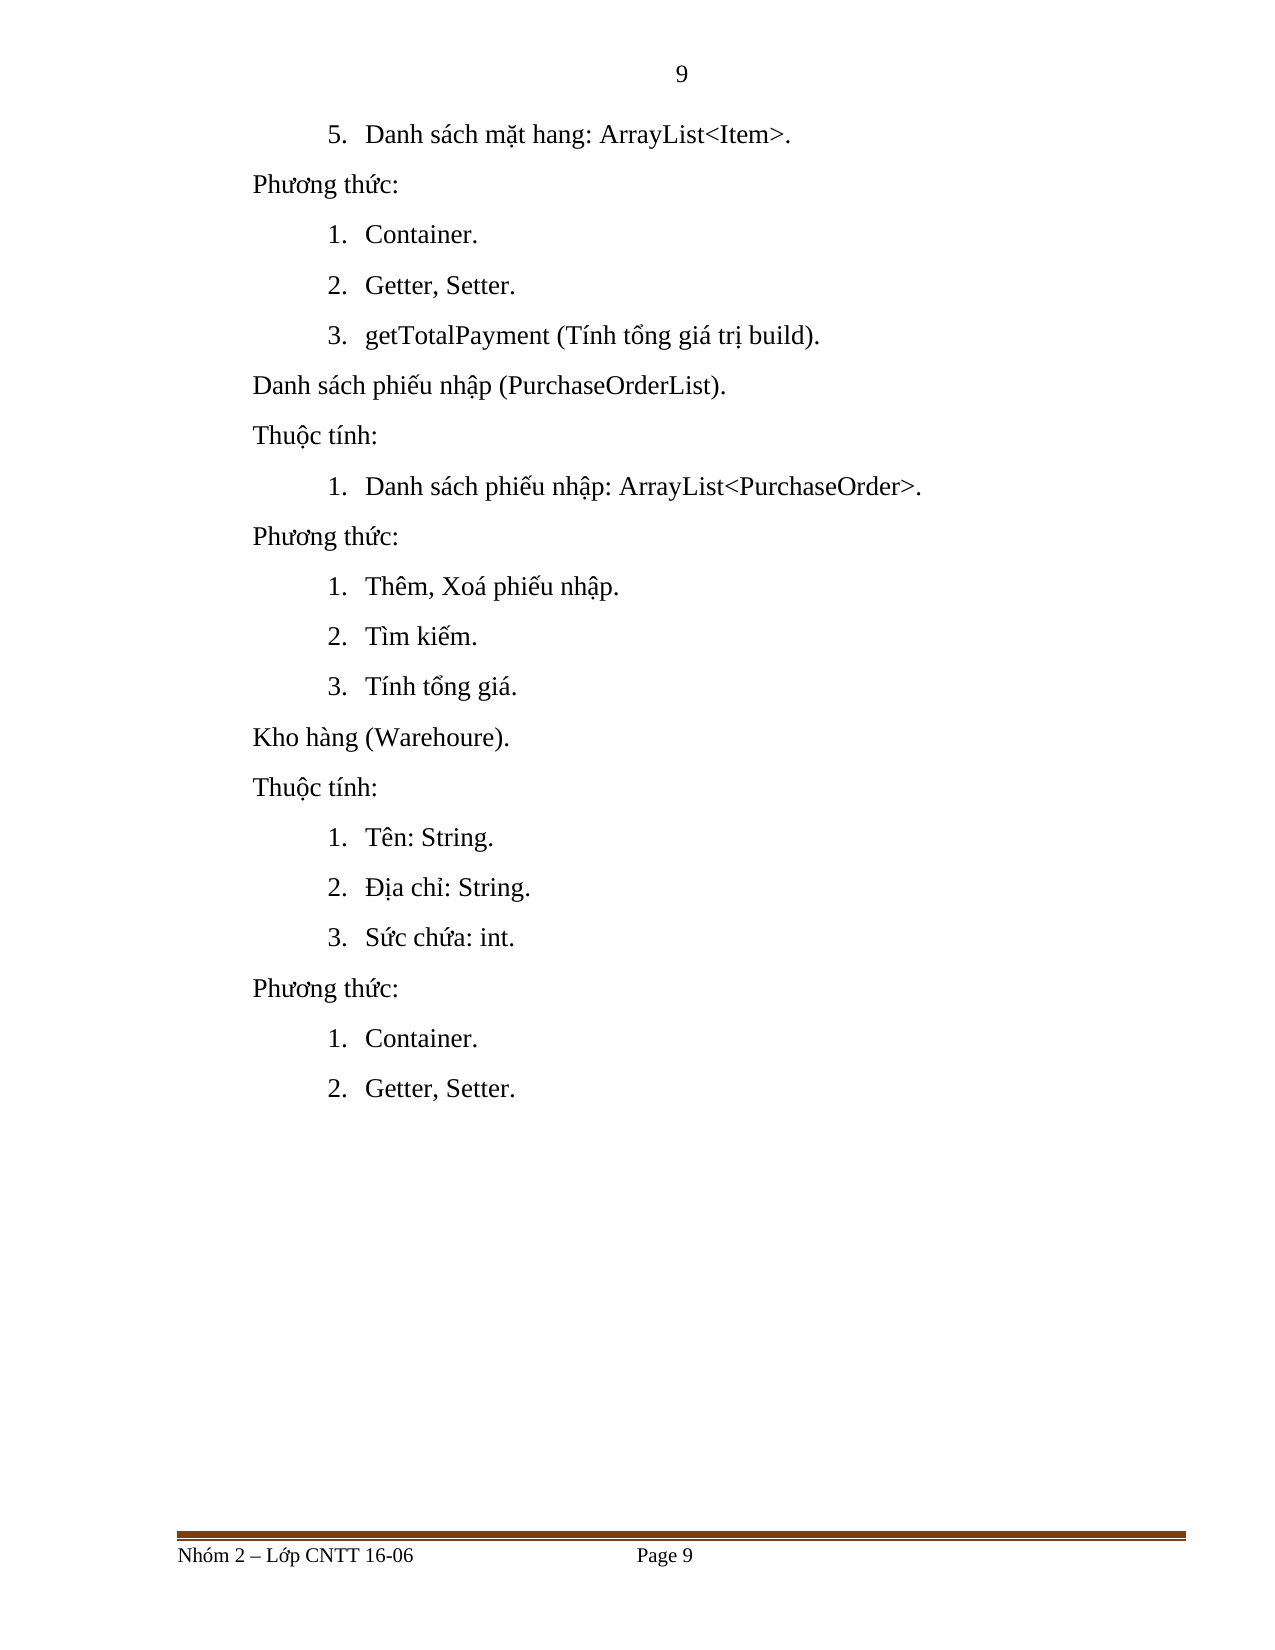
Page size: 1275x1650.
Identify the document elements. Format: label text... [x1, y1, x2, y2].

text Phương thức: [177, 168, 1186, 199]
list Tìm kiếm. [327, 620, 1186, 651]
list Getter, Setter. [327, 1072, 1186, 1103]
list Container. [327, 218, 1186, 250]
list Tên: String. [327, 821, 1186, 852]
list Địa chỉ: String. [327, 871, 1186, 902]
list Tính tổng giá. [327, 670, 1186, 702]
list Container. [327, 1022, 1186, 1053]
text Phương thức: [177, 972, 1186, 1003]
list Danh sách mặt hang: ArrayList<Item>. [327, 118, 1186, 149]
text Kho hàng (Warehoure). [177, 721, 1186, 752]
list Danh sách phiếu nhập: ArrayList<PurchaseOrder>. [327, 469, 1186, 501]
text Danh sách phiếu nhập (PurchaseOrderList). [177, 369, 1186, 400]
list Thêm, Xoá phiếu nhập. [327, 570, 1186, 601]
list getTotalPayment (Tính tổng giá trị build). [327, 319, 1186, 350]
text Thuộc tính: [177, 771, 1186, 802]
text Thuộc tính: [177, 419, 1186, 451]
list Sức chứa: int. [327, 921, 1186, 953]
text Phương thức: [177, 520, 1186, 551]
list Getter, Setter. [327, 269, 1186, 300]
